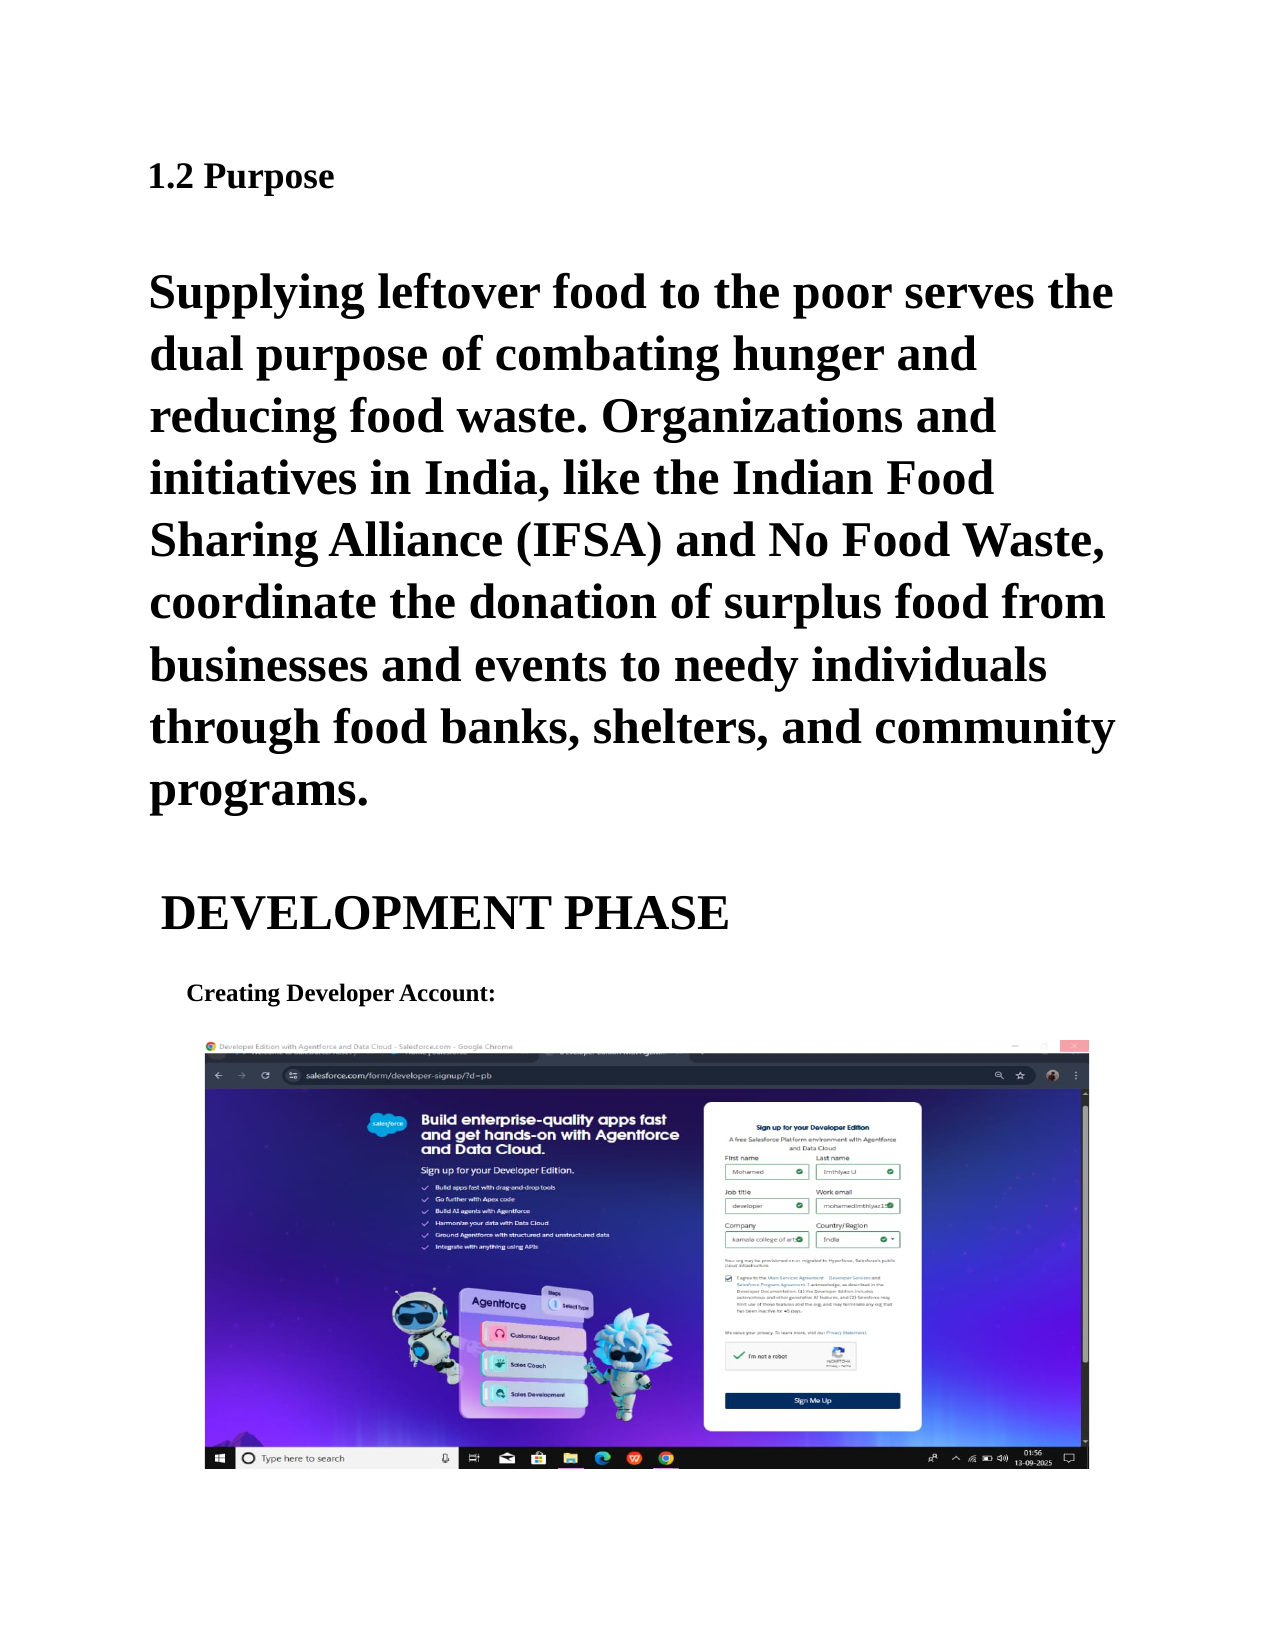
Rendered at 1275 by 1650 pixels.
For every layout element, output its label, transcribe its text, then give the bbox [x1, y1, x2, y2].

subtitle DEVELOPMENT PHASE [148, 883, 1125, 940]
text Creating Developer Account: [186, 978, 1207, 1007]
subtitle Supplying leftover food to the poor serves the dual purpose of combating hunger and reducing food waste. Organizations and initiatives in India, like the Indian Food Sharing Alliance (IFSA) and No Food Waste, coordinate the donation of surplus food from businesses and events to needy individuals through food banks, shelters, and community programs. [148, 262, 1125, 816]
picture [204, 1040, 1090, 1469]
subtitle 1.2 Purpose [147, 153, 1125, 196]
